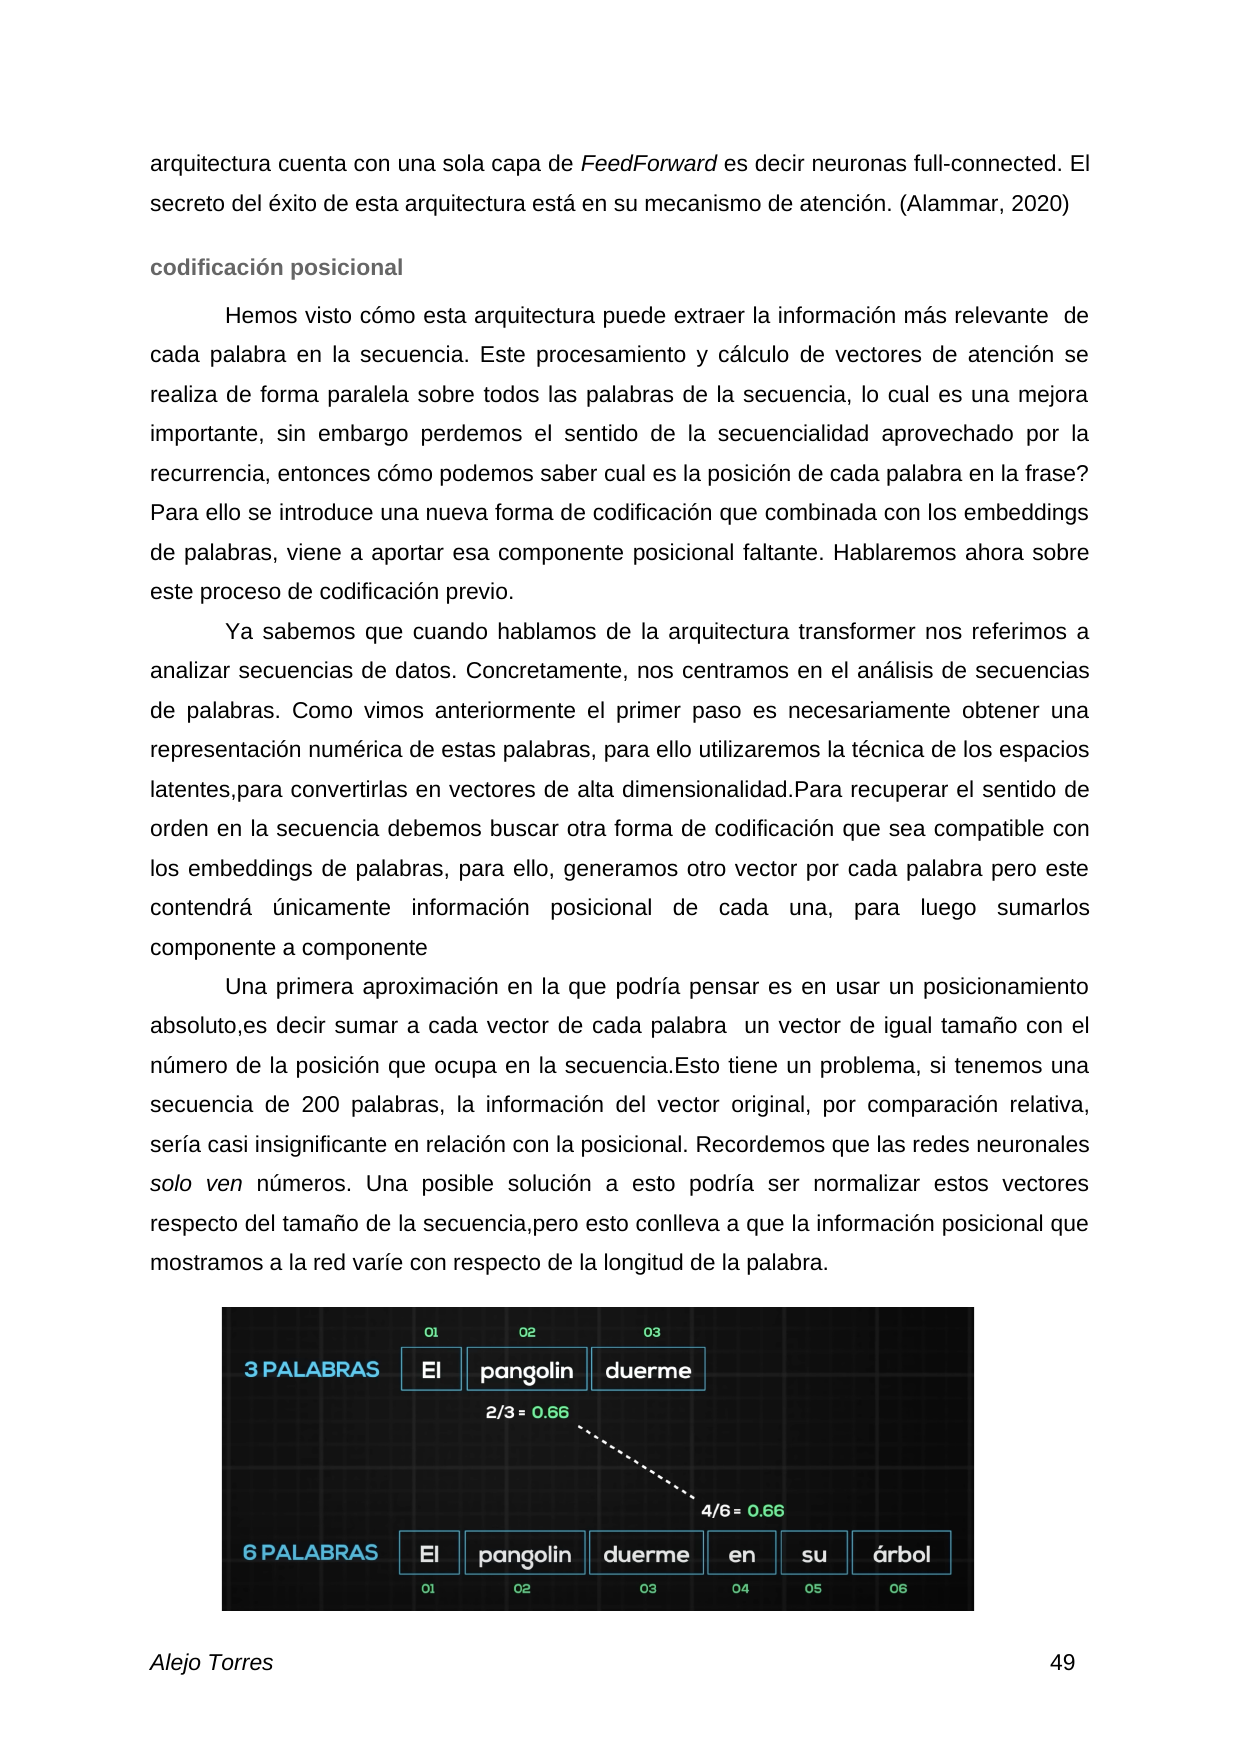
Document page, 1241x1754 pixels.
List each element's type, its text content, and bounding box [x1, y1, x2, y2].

subtitle codificación posicional [150, 254, 1090, 280]
picture [221, 1307, 975, 1611]
text Una primera aproximación en la que podría pensar es en usar un posicionamiento absoluto,es decir sumar a cada vector de cada palabra un vector de igual tamaño con el número de la posición que ocupa en la secuencia.Esto tiene un problema, si tenemos una secuencia de 200 palabras, la información del vector original, por comparación relativa, sería casi insignificante en relación con la posicional. Recordemos que las redes neuronales solo ven números. Una posible solución a esto podría ser normalizar estos vectores respecto del tamaño de la secuencia,pero esto conlleva a que la información posicional que mostramos a la red varíe con respecto de la longitud de la palabra. [150, 973, 1090, 1276]
text Ya sabemos que cuando hablamos de la arquitectura transformer nos referimos a analizar secuencias de datos. Concretamente, nos centramos en el análisis de secuencias de palabras. Como vimos anteriormente el primer paso es necesariamente obtener una representación numérica de estas palabras, para ello utilizaremos la técnica de los espacios latentes,para convertirlas en vectores de alta dimensionalidad.Para recuperar el sentido de orden en la secuencia debemos buscar otra forma de codificación que sea compatible con los embeddings de palabras, para ello, generamos otro vector por cada palabra pero este contendrá únicamente información posicional de cada una, para luego sumarlos componente a componente [150, 618, 1090, 960]
text Hemos visto cómo esta arquitectura puede extraer la información más relevante de cada palabra en la secuencia. Este procesamiento y cálculo de vectores de atención se realiza de forma paralela sobre todos las palabras de la secuencia, lo cual es una mejora importante, sin embargo perdemos el sentido de la secuencialidad aprovechado por la recurrencia, entonces cómo podemos saber cual es la posición de cada palabra en la frase? Para ello se introduce una nueva forma de codificación que combinada con los embeddings de palabras, viene a aportar esa componente posicional faltante. Hablaremos ahora sobre este proceso de codificación previo. [150, 302, 1090, 604]
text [150, 150, 1090, 216]
